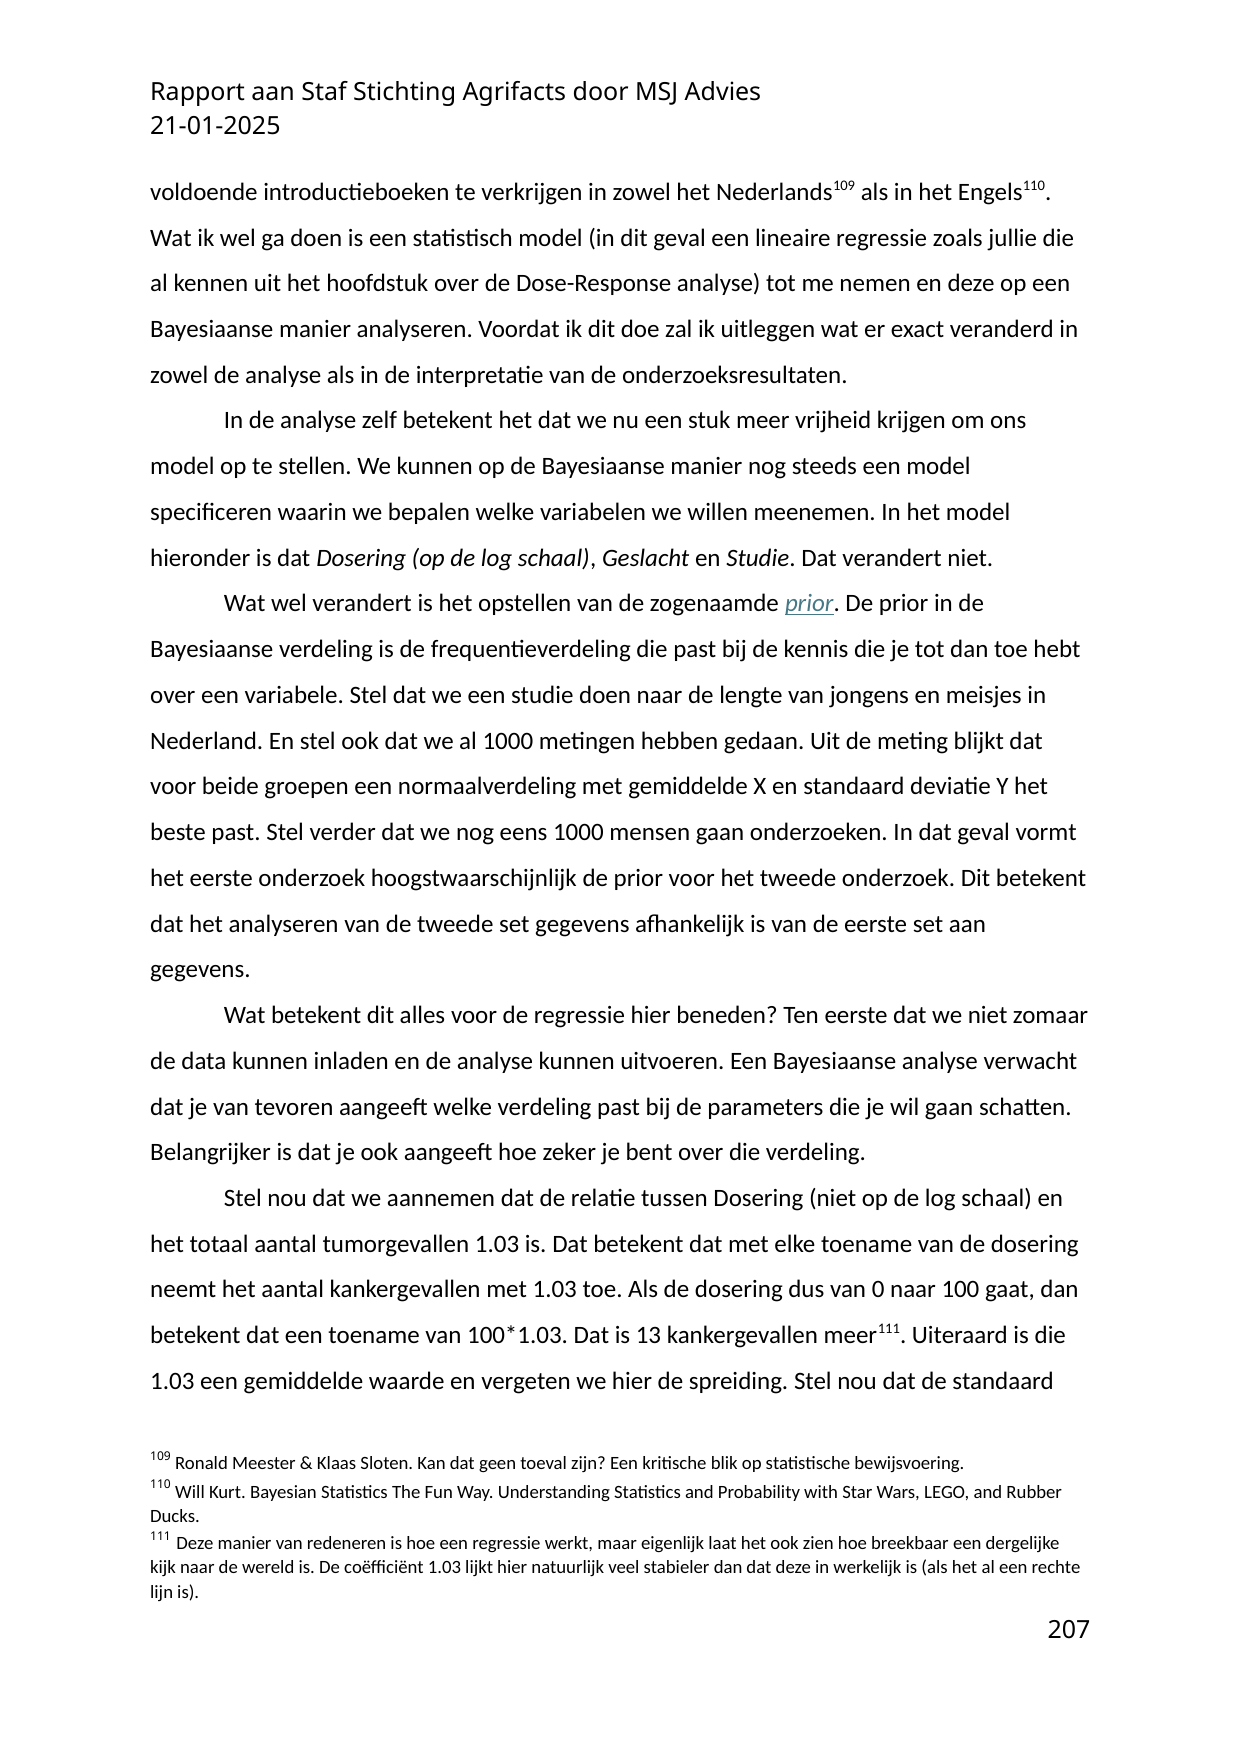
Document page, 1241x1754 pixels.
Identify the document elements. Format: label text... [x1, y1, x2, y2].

text Wat wel verandert is het opstellen van de zogenaamde prior. De prior in de Bayesiaanse verdeling is de frequentieverdeling die past bij de kennis die je tot dan toe hebt over een variabele. Stel dat we een studie doen naar de lengte van jongens en meisjes in Nederland. En stel ook dat we al 1000 metingen hebben gedaan. Uit de meting blijkt dat voor beide groepen een normaalverdeling met gemiddelde X en standaard deviatie Y het beste past. Stel verder dat we nog eens 1000 mensen gaan onderzoeken. In dat geval vormt het eerste onderzoek hoogstwaarschijnlijk de prior voor het tweede onderzoek. Dit betekent dat het analyseren van de tweede set gegevens afhankelijk is van de eerste set aan gegevens. [150, 588, 1090, 984]
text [150, 1182, 1090, 1396]
text Wat betekent dit alles voor de regressie hier beneden? Ten eerste dat we niet zomaar de data kunnen inladen en de analyse kunnen uitvoeren. Een Bayesiaanse analyse verwacht dat je van tevoren aangeeft welke verdeling past bij de parameters die je wil gaan schatten. Belangrijker is dat je ook aangeeft hoe zeker je bent over die verdeling. [150, 999, 1090, 1167]
text In de analyse zelf betekent het dat we nu een stuk meer vrijheid krijgen om ons model op te stellen. We kunnen op de Bayesiaanse manier nog steeds een model specificeren waarin we bepalen welke variabelen we willen meenemen. In het model hieronder is dat Dosering (op de log schaal), Geslacht en Studie. Dat verandert niet. [150, 405, 1090, 572]
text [150, 176, 1090, 389]
